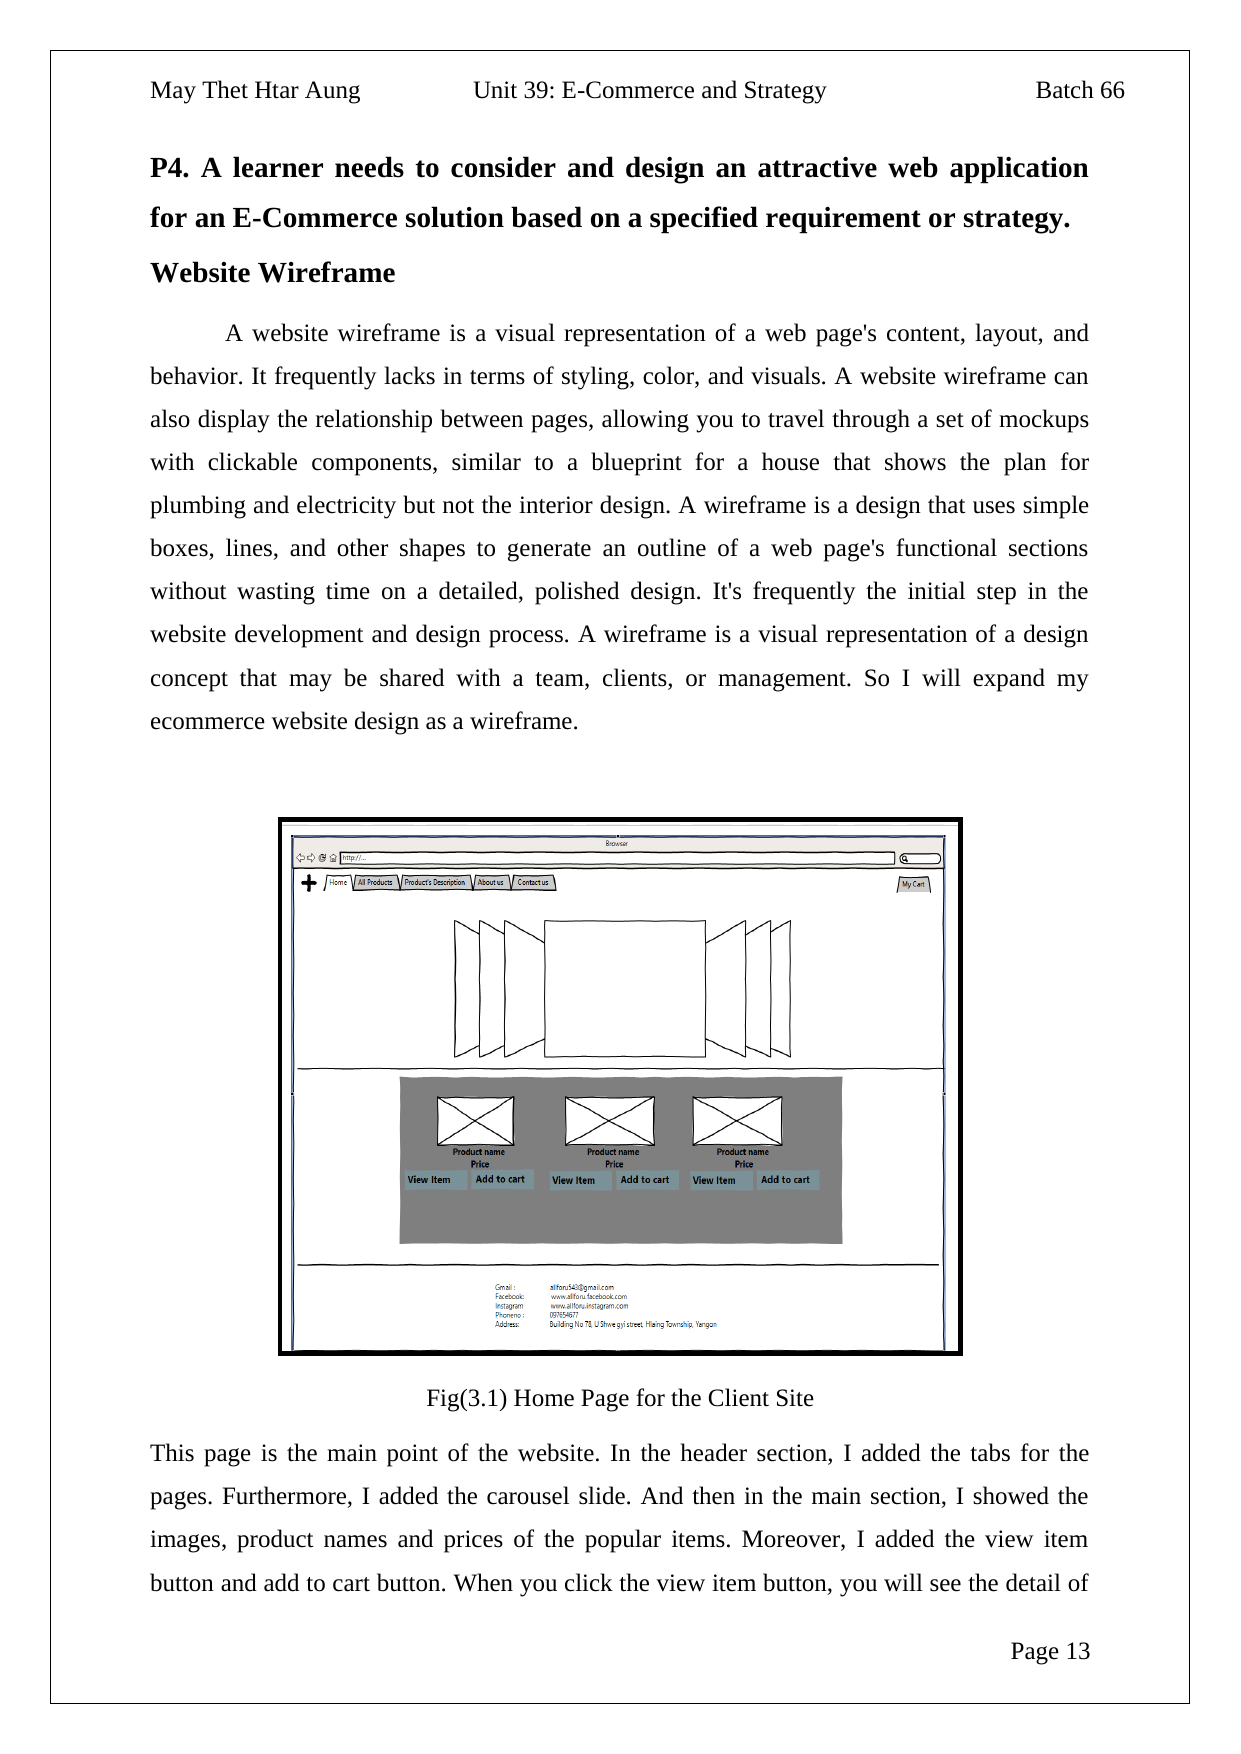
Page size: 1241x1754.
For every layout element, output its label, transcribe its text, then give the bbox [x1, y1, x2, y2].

subtitle P4. A learner needs to consider and design an attractive web application for an E-Commerce solution based on a specified requirement or strategy. [150, 150, 1090, 234]
picture [282, 822, 958, 1351]
subtitle Website Wireframe [150, 255, 1090, 288]
text A website wireframe is a visual representation of a web page's content, layout, and behavior. It frequently lacks in terms of styling, color, and visuals. A website wireframe can also display the relationship between pages, allowing you to travel through a set of mockups with clickable components, similar to a blueprint for a house that shows the plan for plumbing and electricity but not the interior design. A wireframe is a design that uses simple boxes, lines, and other shapes to generate an outline of a web page's functional sections without wasting time on a detailed, polished design. It's frequently the initial step in the website development and design process. A wireframe is a visual representation of a design concept that may be shared with a team, clients, or management. So I will expand my ecommerce website design as a wireframe. [150, 318, 1090, 734]
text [150, 1438, 1090, 1596]
text Fig(3.1) Home Page for the Client Site [150, 1383, 1090, 1411]
